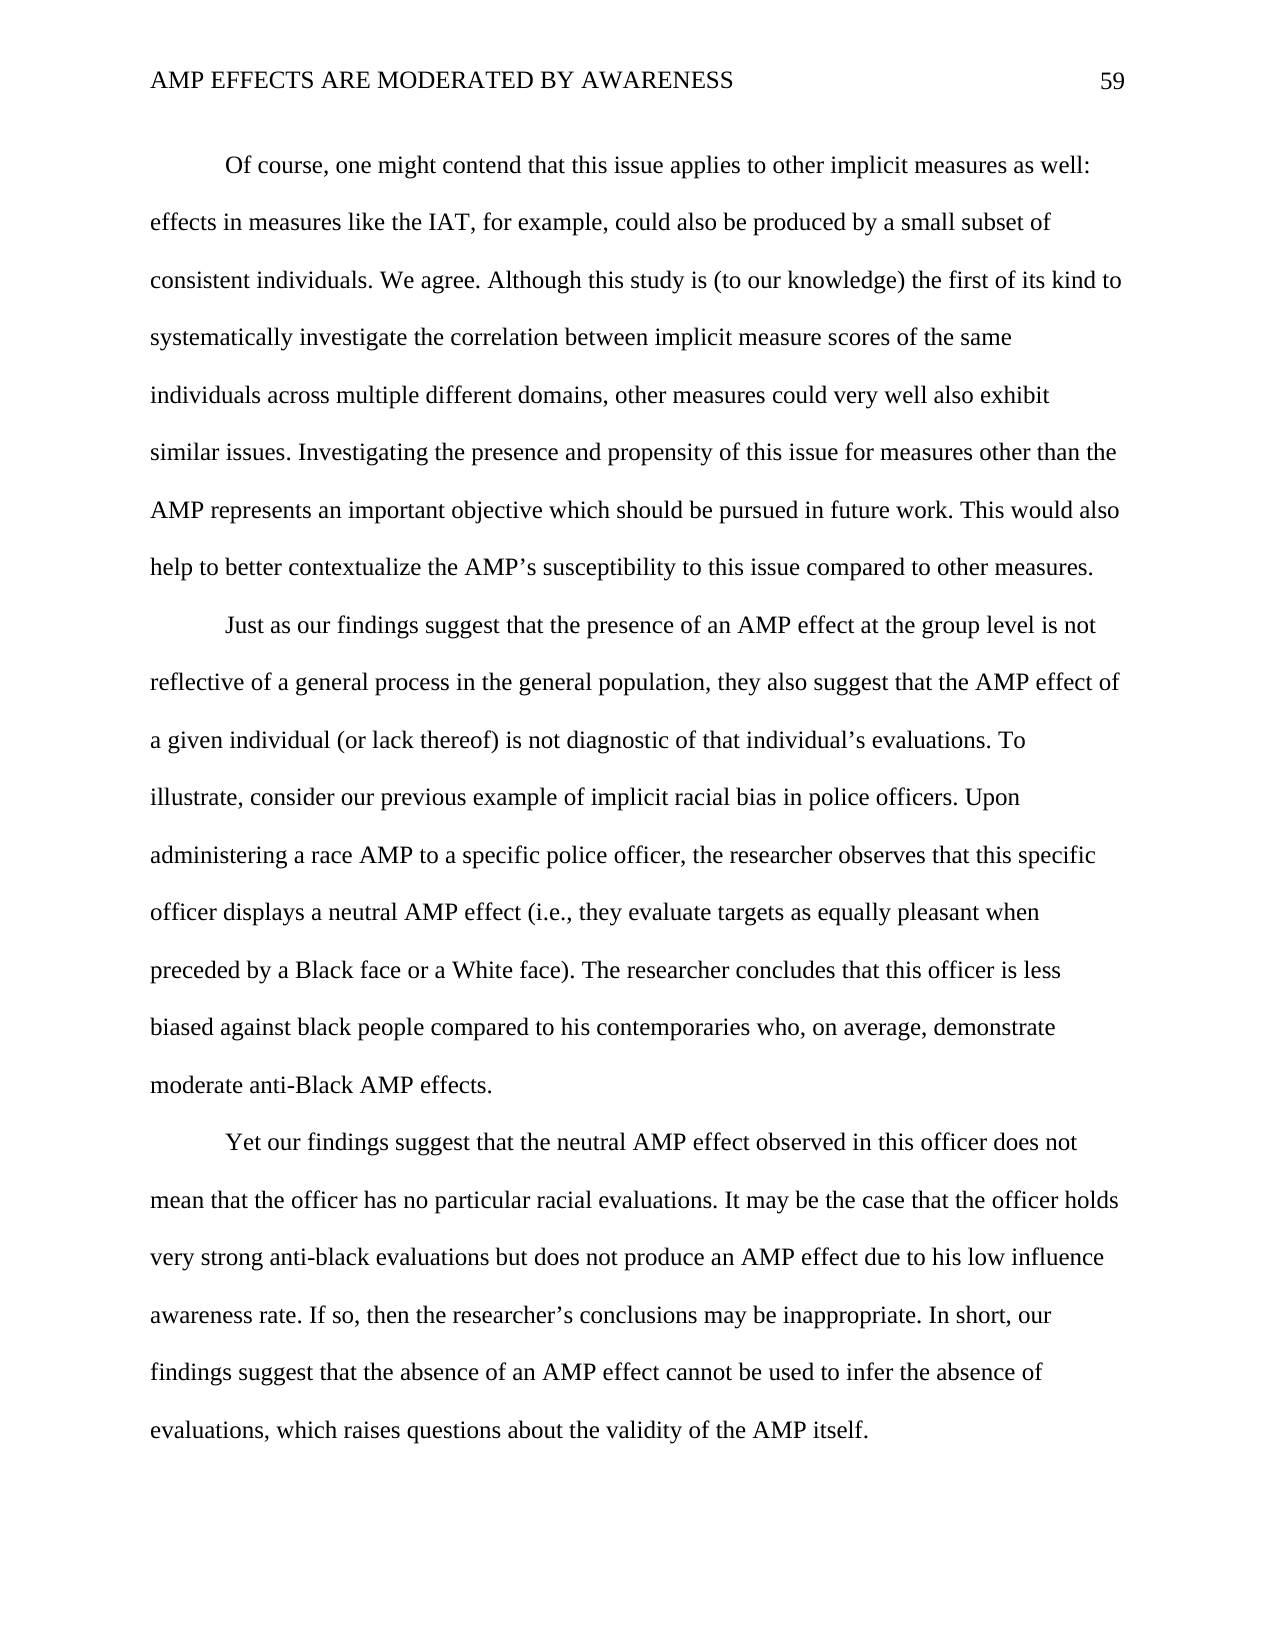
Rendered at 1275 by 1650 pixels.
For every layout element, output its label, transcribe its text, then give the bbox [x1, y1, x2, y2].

text Of course, one might contend that this issue applies to other implicit measures as well: effects in measures like the IAT, for example, could also be produced by a small subset of consistent individuals. We agree. Although this study is (to our knowledge) the first of its kind to systematically investigate the correlation between implicit measure scores of the same individuals across multiple different domains, other measures could very well also exhibit similar issues. Investigating the presence and propensity of this issue for measures other than the AMP represents an important objective which should be pursued in future work. This would also help to better contextualize the AMP’s susceptibility to this issue compared to other measures. [150, 150, 1125, 581]
text Yet our findings suggest that the neutral AMP effect observed in this officer does not mean that the officer has no particular racial evaluations. It may be the case that the officer holds very strong anti-black evaluations but does not produce an AMP effect due to his low influence awareness rate. If so, then the researcher’s conclusions may be inappropriate. In short, our findings suggest that the absence of an AMP effect cannot be used to infer the absence of evaluations, which raises questions about the validity of the AMP itself. [150, 1127, 1125, 1444]
text Just as our findings suggest that the presence of an AMP effect at the group level is not reflective of a general process in the general population, they also suggest that the AMP effect of a given individual (or lack thereof) is not diagnostic of that individual’s evaluations. To illustrate, consider our previous example of implicit racial bias in police officers. Upon administering a race AMP to a specific police officer, the researcher observes that this specific officer displays a neutral AMP effect (i.e., they evaluate targets as equally pleasant when preceded by a Black face or a White face). The researcher concludes that this officer is less biased against black people compared to his contemporaries who, on average, demonstrate moderate anti-Black AMP effects. [150, 610, 1125, 1099]
